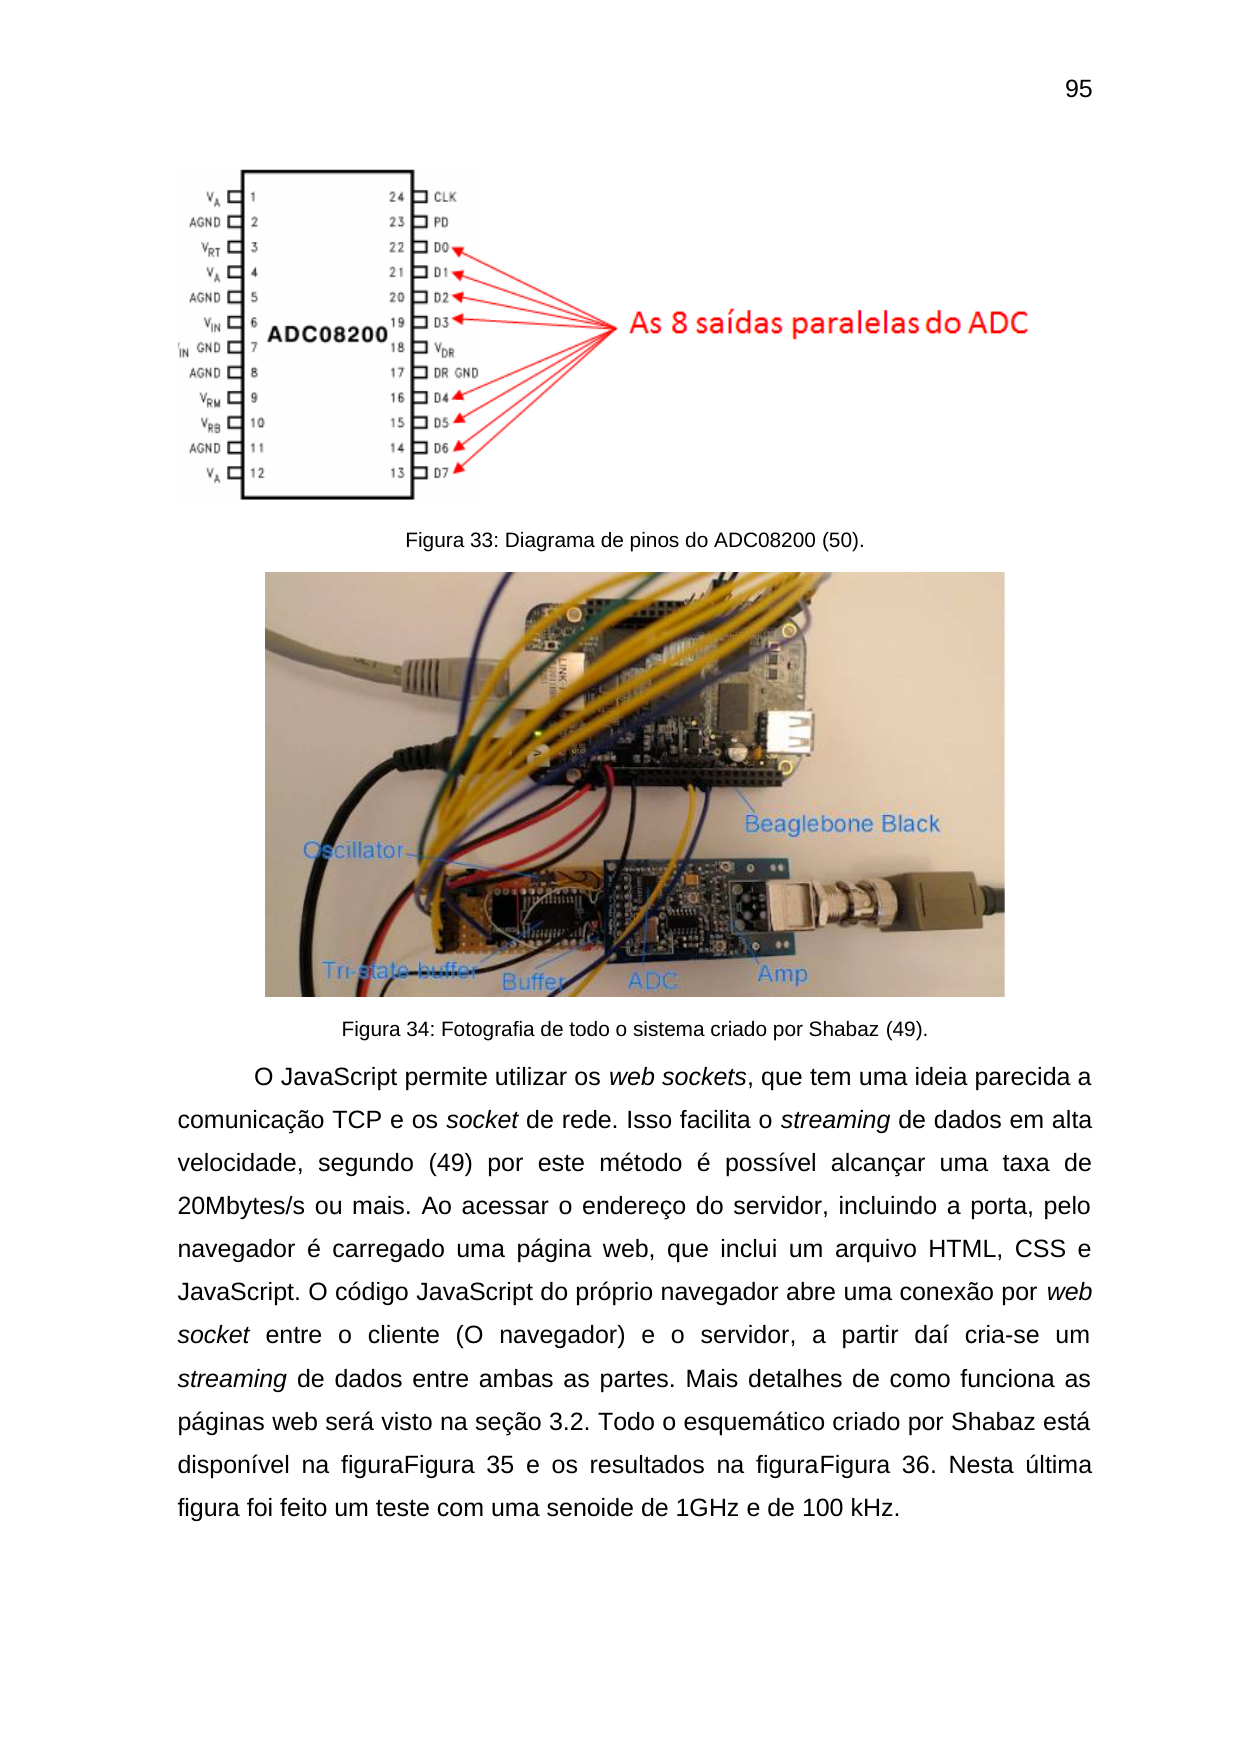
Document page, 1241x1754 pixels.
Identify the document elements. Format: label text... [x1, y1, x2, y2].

picture [265, 572, 1005, 997]
text Figura : Fotografia de todo o sistema criado por Shabaz. [177, 1017, 1092, 1041]
picture [177, 147, 1092, 507]
text O JavaScript permite utilizar os web sockets, que tem uma ideia parecida a comunicação TCP e os socket de rede. Isso facilita o streaming de dados em alta velocidade, segundo por este método é possível alcançar uma taxa de 20Mbytes/s ou mais. Ao acessar o endereço do servidor, incluindo a porta, pelo navegador é carregado uma página web, que inclui um arquivo HTML, CSS e JavaScript. O código JavaScript do próprio navegador abre uma conexão por web socket entre o cliente (O navegador) e o servidor, a partir daí cria-se um streaming de dados entre ambas as partes. Mais detalhes de como funciona as páginas web será visto na seção 3.2. Todo o esquemático criado por Shabaz está disponível na figuraFigura 35 e os resultados na figuraFigura 36. Nesta última figura foi feito um teste com uma senoide de 1GHz e de 100 kHz. [177, 1062, 1092, 1522]
text Figura : Diagrama de pinos do ADC08200 . [177, 528, 1092, 552]
